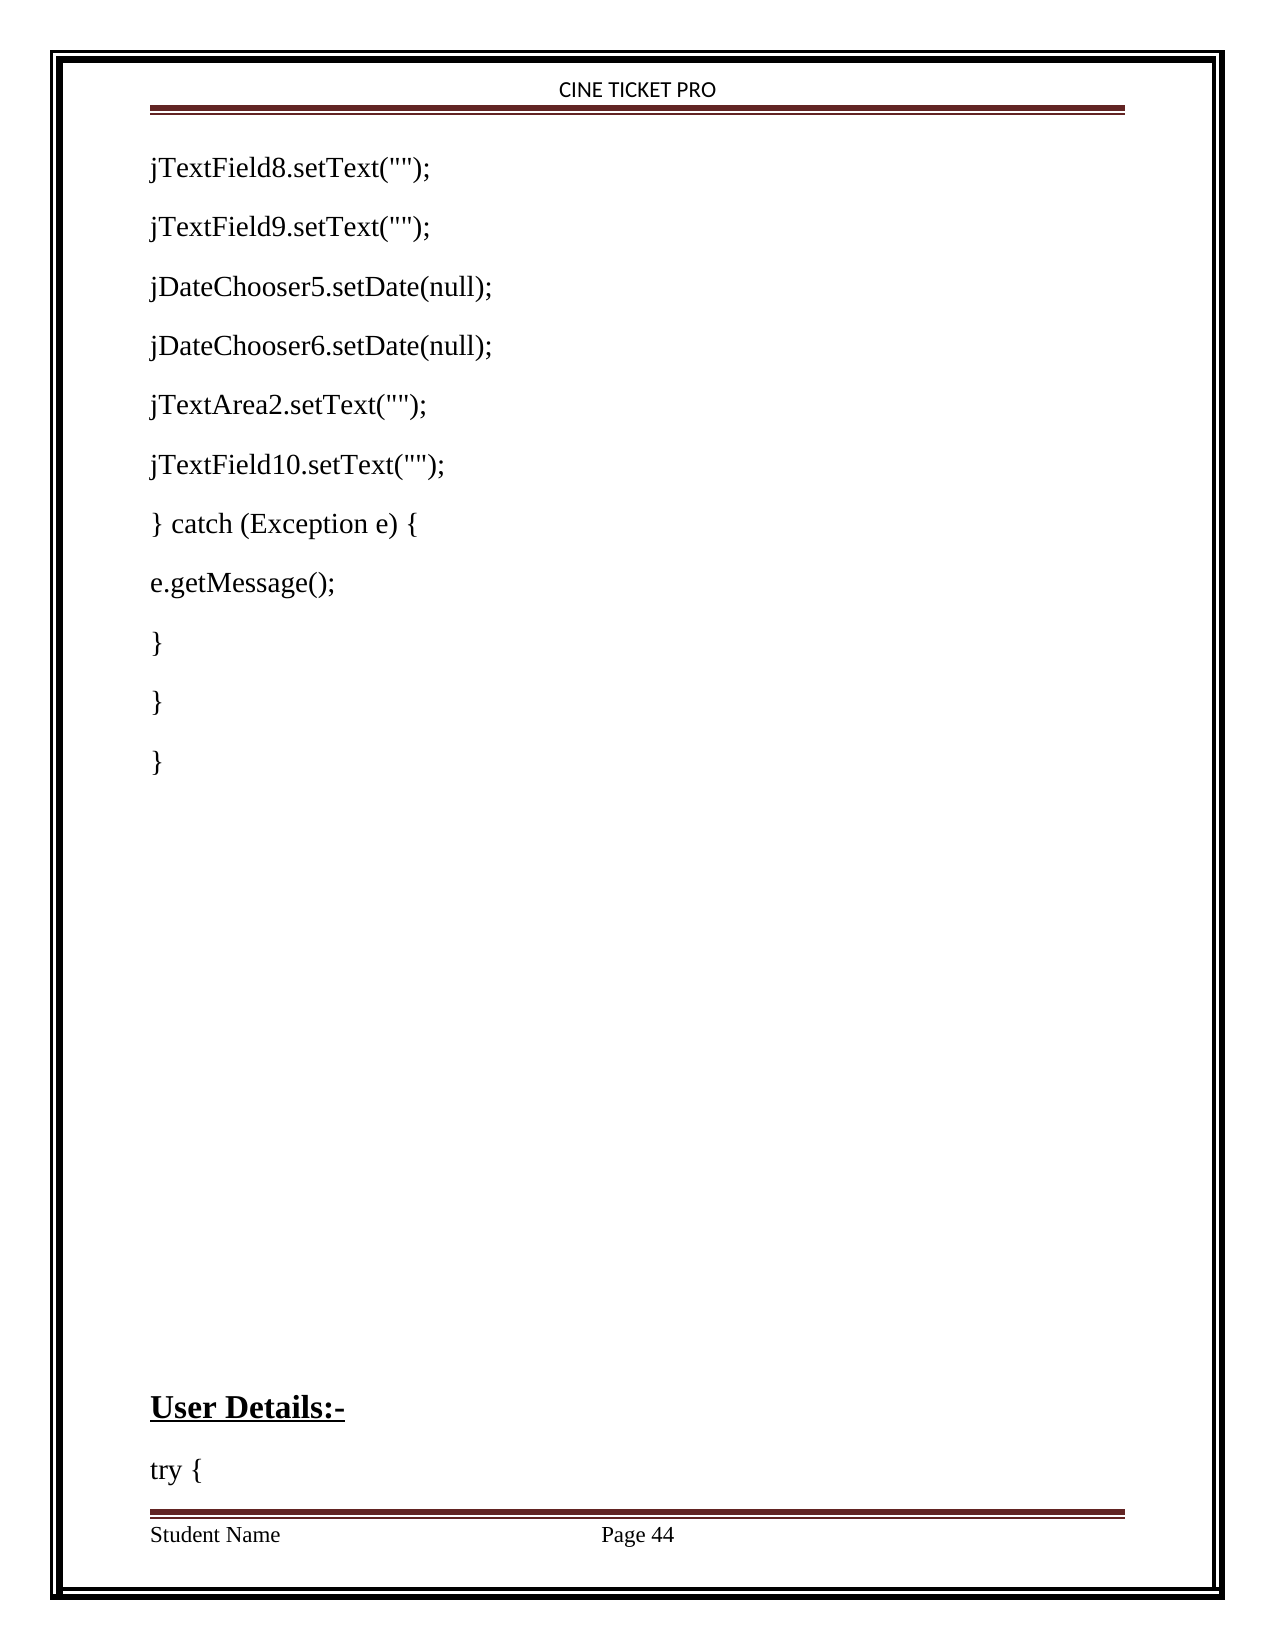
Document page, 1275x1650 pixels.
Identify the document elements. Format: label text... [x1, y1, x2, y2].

text User Details:- [150, 1387, 1125, 1426]
text e.getMessage(); [150, 566, 1125, 599]
text jTextField10.setText(""); [150, 447, 1125, 480]
text jTextField8.setText(""); [150, 150, 1125, 183]
text } [150, 625, 1125, 658]
text jTextArea2.setText(""); [150, 387, 1125, 421]
text try { [150, 1452, 1125, 1486]
text } [150, 744, 1125, 777]
text jDateChooser5.setDate(null); [150, 269, 1125, 302]
text } catch (Exception e) { [150, 506, 1125, 540]
text } [150, 684, 1125, 718]
text jDateChooser6.setDate(null); [150, 328, 1125, 362]
text jTextField9.setText(""); [150, 209, 1125, 243]
